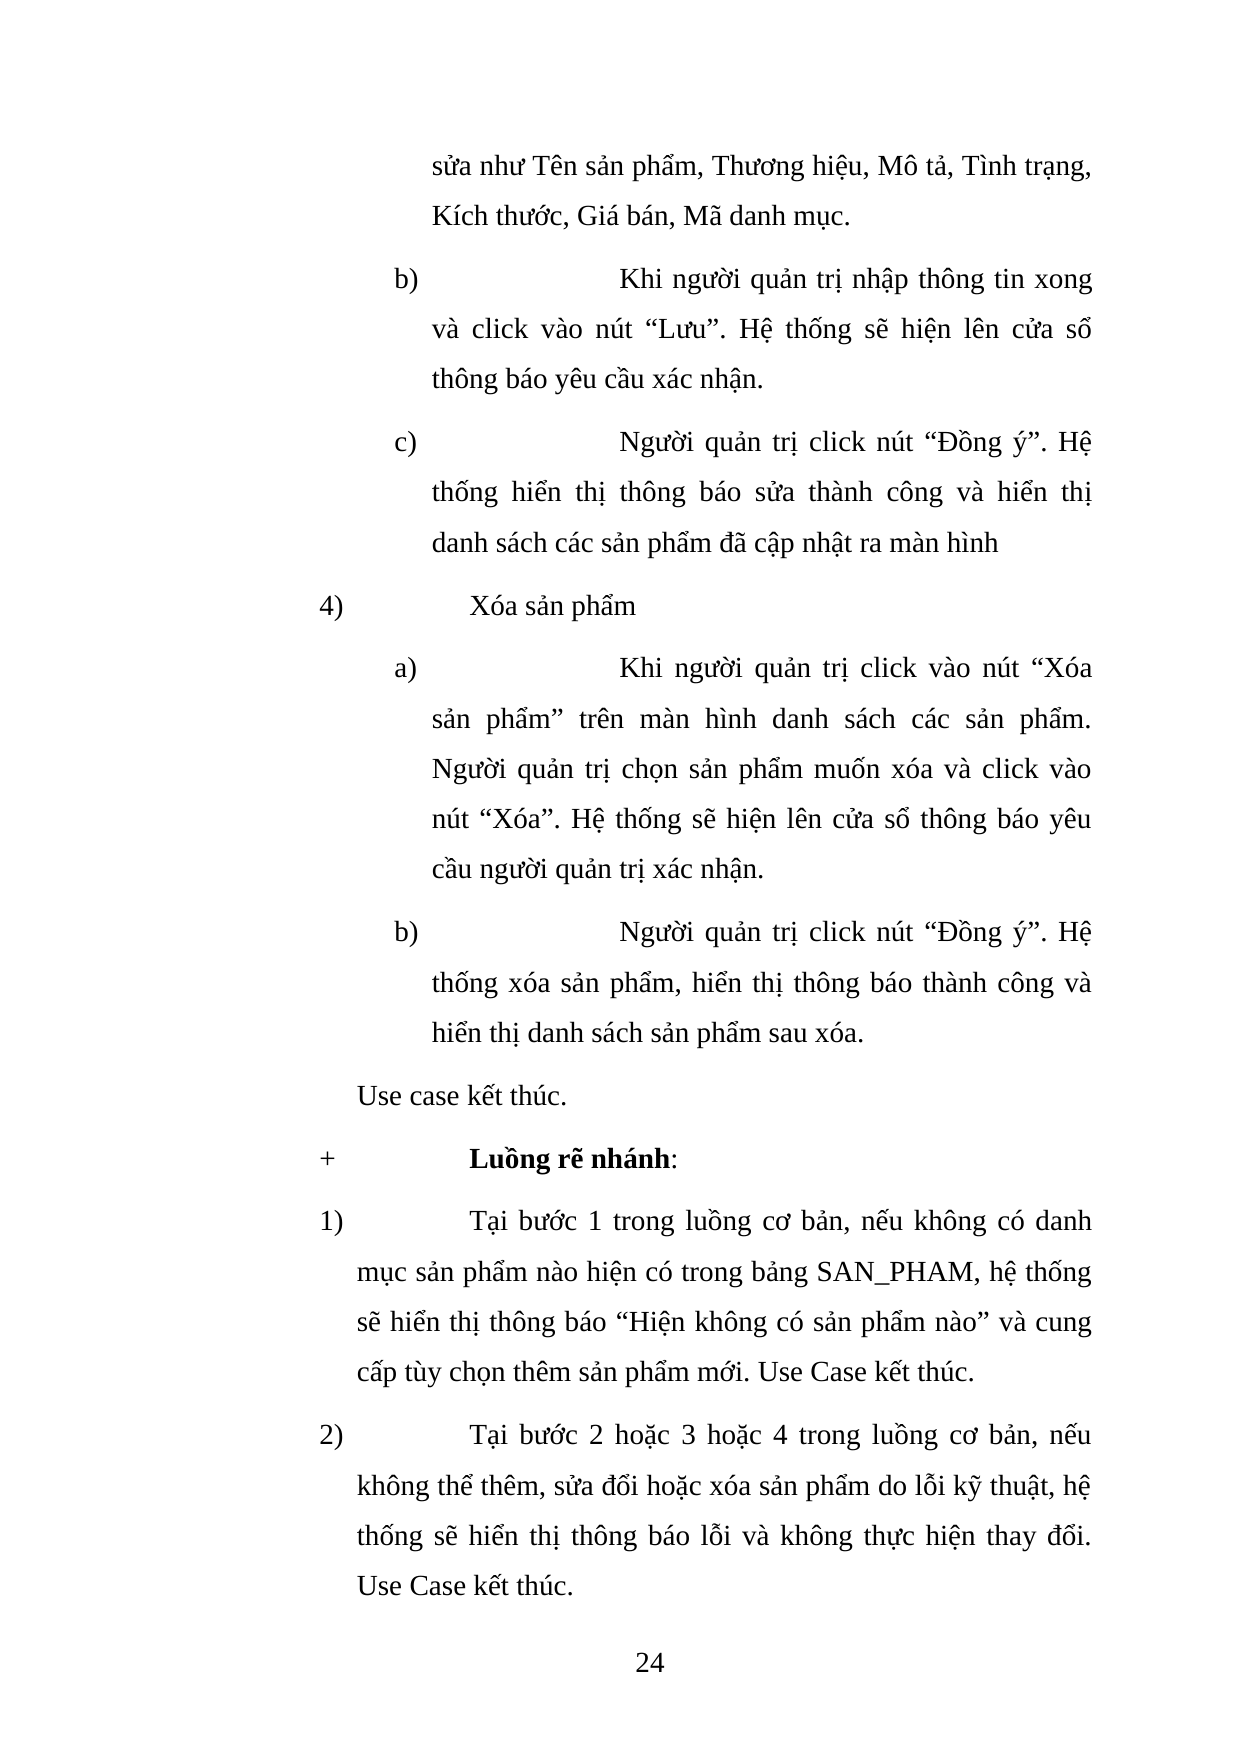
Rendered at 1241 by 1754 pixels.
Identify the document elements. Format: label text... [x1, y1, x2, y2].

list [394, 148, 1093, 231]
list Người quản trị click nút “Đồng ý”. Hệ thống xóa sản phẩm, hiển thị thông báo thành công và hiển thị danh sách sản phẩm sau xóa. [394, 914, 1093, 1049]
list Người quản trị click nút “Đồng ý”. Hệ thống hiển thị thông báo sửa thành công và hiển thị danh sách các sản phẩm đã cập nhật ra màn hình [394, 424, 1093, 558]
text Use case kết thúc. [282, 1078, 1093, 1111]
list Xóa sản phẩm [319, 588, 1093, 621]
list Khi người quản trị nhập thông tin xong và click vào nút “Lưu”. Hệ thống sẽ hiện lên cửa sổ thông báo yêu cầu xác nhận. [394, 261, 1093, 395]
list Tại bước 1 trong luồng cơ bản, nếu không có danh mục sản phẩm nào hiện có trong bảng SAN_PHAM, hệ thống sẽ hiển thị thông báo “Hiện không có sản phẩm nào” và cung cấp tùy chọn thêm sản phẩm mới. Use Case kết thúc. [319, 1203, 1093, 1388]
list Luồng rẽ nhánh: [319, 1141, 1093, 1174]
list Tại bước 2 hoặc 3 hoặc 4 trong luồng cơ bản, nếu không thể thêm, sửa đổi hoặc xóa sản phẩm do lỗi kỹ thuật, hệ thống sẽ hiển thị thông báo lỗi và không thực hiện thay đổi. Use Case kết thúc. [319, 1417, 1093, 1602]
list Khi người quản trị click vào nút “Xóa sản phẩm” trên màn hình danh sách các sản phẩm. Người quản trị chọn sản phẩm muốn xóa và click vào nút “Xóa”. Hệ thống sẽ hiện lên cửa sổ thông báo yêu cầu người quản trị xác nhận. [394, 650, 1093, 885]
